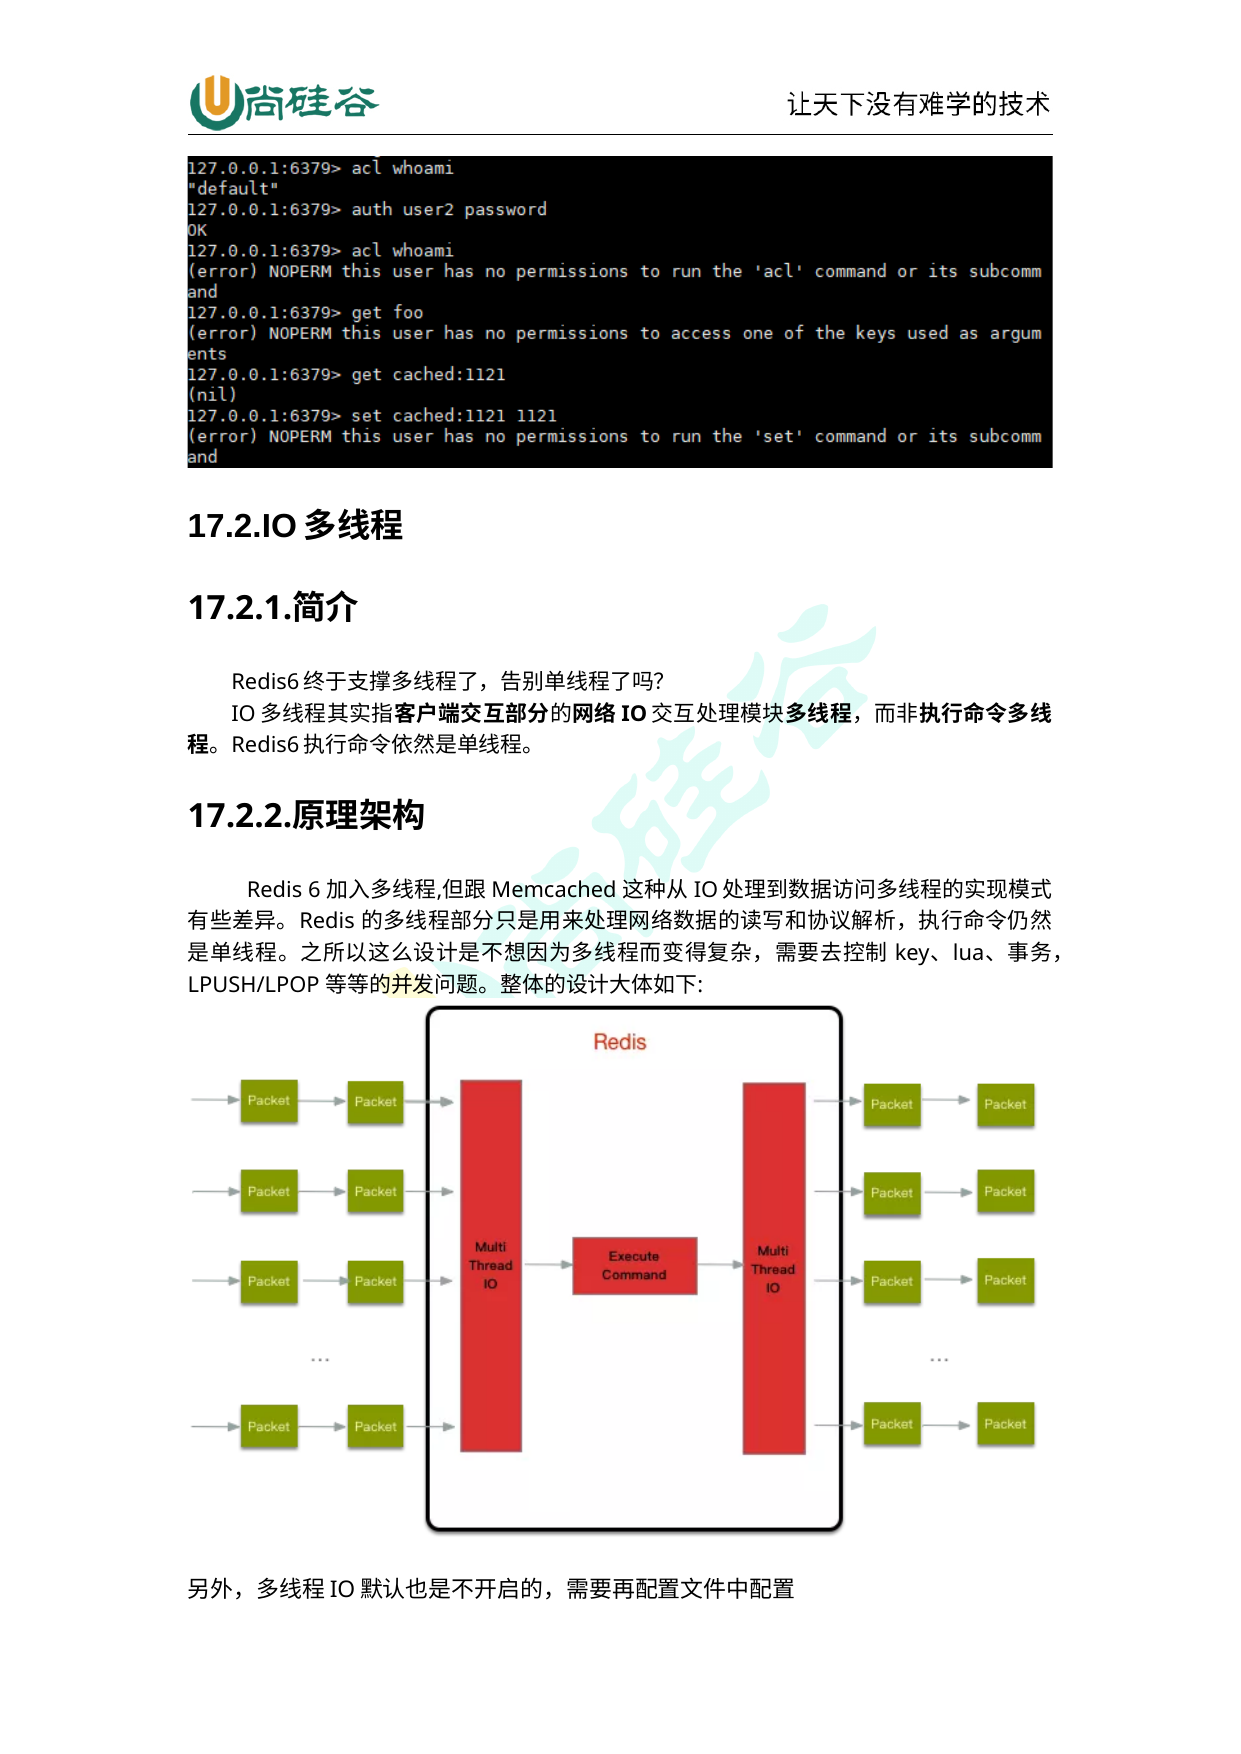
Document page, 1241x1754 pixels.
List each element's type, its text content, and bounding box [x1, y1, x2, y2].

list 17.2.IO多线程 [187, 498, 1053, 547]
text Redis6终于支撑多线程了，告别单线程了吗？ [187, 664, 1053, 696]
text IO多线程其实指客户端交互部分的网络IO交互处理模块多线程，而非执行命令多线程。Redis6执行命令依然是单线程。 [187, 696, 1053, 759]
text Redis 6 加入多线程,但跟 Memcached 这种从 IO处理到数据访问多线程的实现模式有些差异。Redis 的多线程部分只是用来处理网络数据的读写和协议解析，执行命令仍然是单线程。之所以这么设计是不想因为多线程而变得复杂，需要去控制 key、lua、事务，LPUSH/LPOP 等等的并发问题。整体的设计大体如下: [187, 872, 1053, 998]
picture [187, 73, 1053, 132]
list 17.2.2.原理架构 [187, 789, 1053, 837]
picture [187, 156, 1053, 468]
picture [187, 998, 1053, 1541]
list 17.2.1.简介 [187, 581, 1053, 629]
text 另外，多线程IO默认也是不开启的，需要再配置文件中配置 [187, 1571, 1053, 1604]
